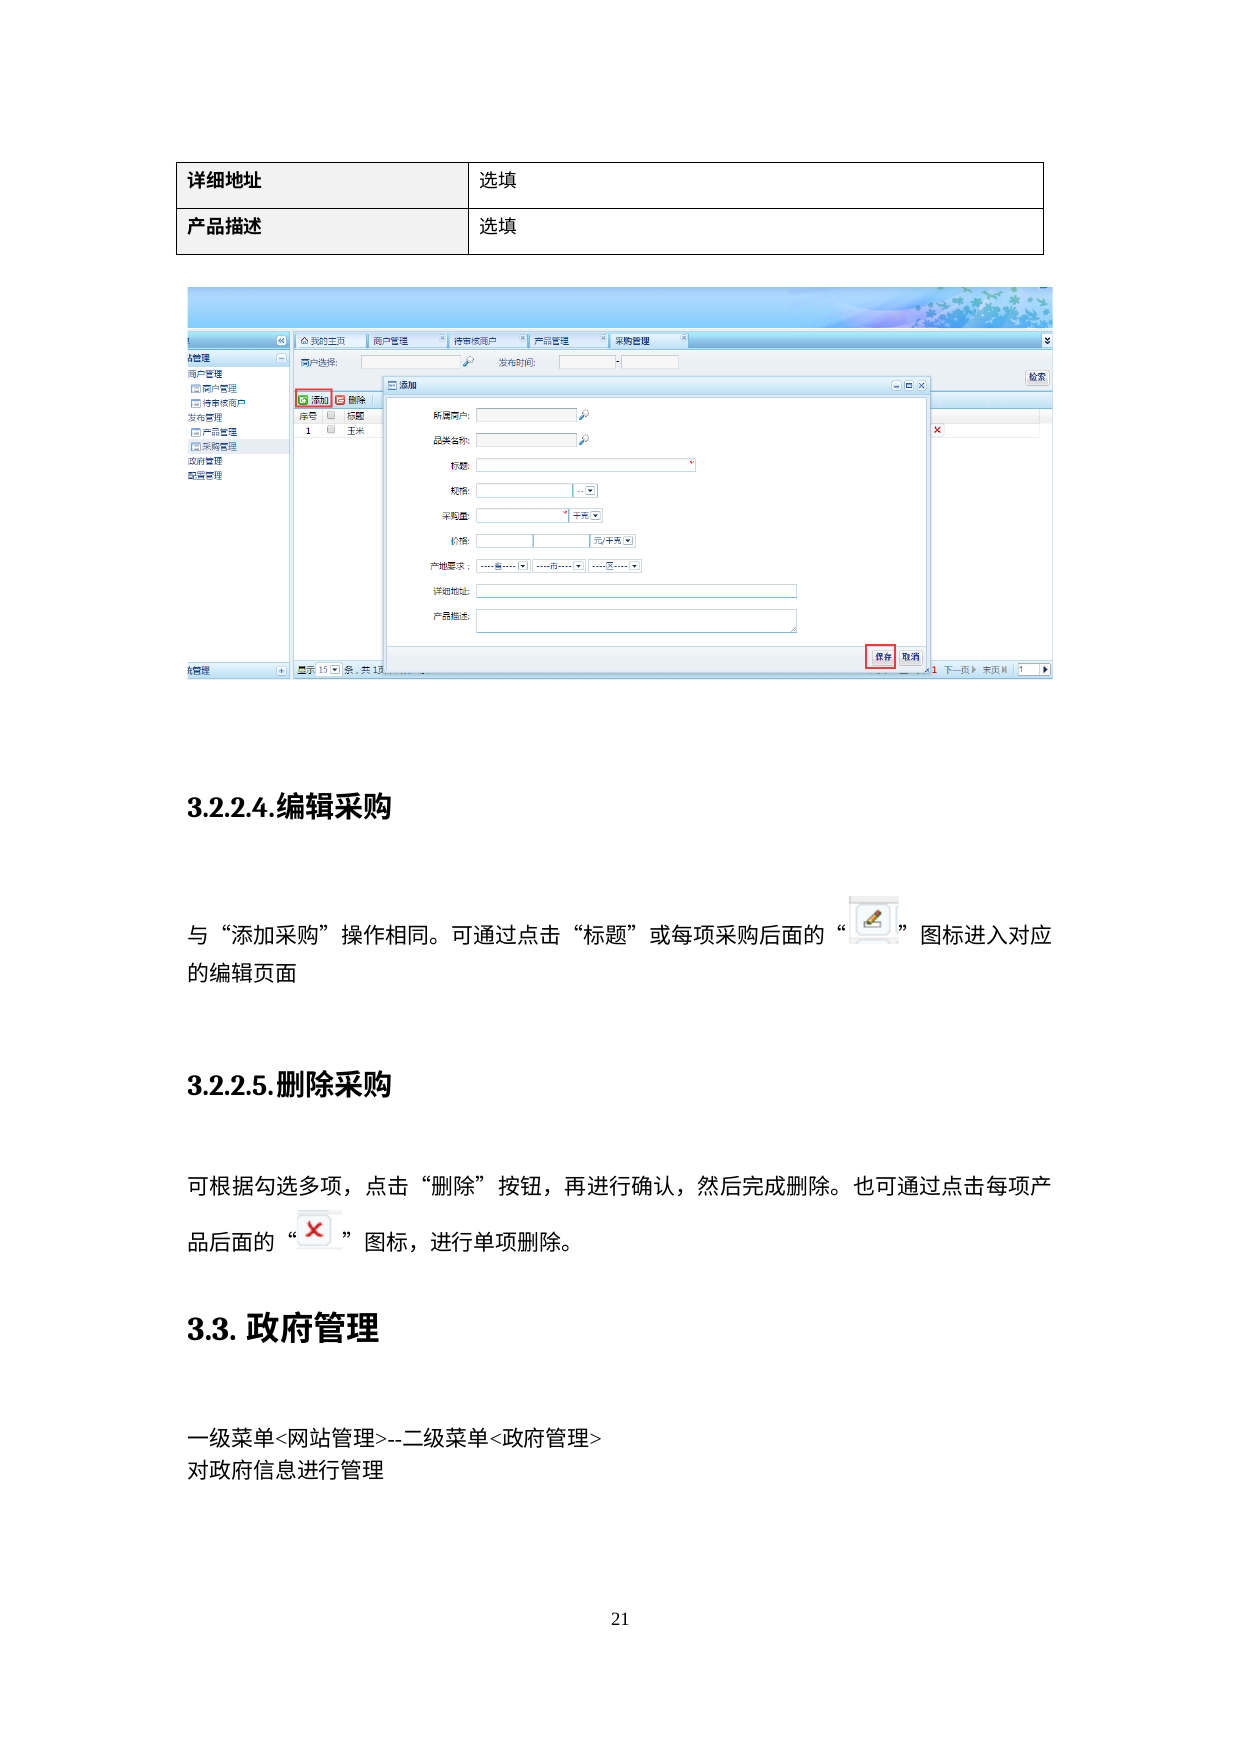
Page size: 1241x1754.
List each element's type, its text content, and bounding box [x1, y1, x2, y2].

table_cell 选填 [469, 163, 1043, 208]
subtitle 删除采购 [187, 1050, 1053, 1115]
table_cell 选填 [469, 209, 1043, 254]
text 对政府信息进行管理 [187, 1453, 1053, 1485]
text 与“添加采购”操作相同。可通过点击“标题”或每项采购后面的“”图标进入对应的编辑页面 [187, 891, 1053, 988]
picture [848, 896, 899, 944]
subtitle 编辑采购 [187, 772, 1053, 837]
text 一级菜单<网站管理>--二级菜单<政府管理> [187, 1420, 1053, 1453]
subtitle 政府管理 [187, 1293, 1053, 1358]
picture [187, 287, 1053, 680]
text 可根据勾选多项，点击“删除”按钮，再进行确认，然后完成删除。也可通过点击每项产品后面的“”图标，进行单项删除。 [187, 1169, 1053, 1266]
picture [296, 1210, 343, 1251]
table_cell 详细地址 [177, 163, 468, 208]
table_cell 产品描述 [177, 209, 468, 254]
